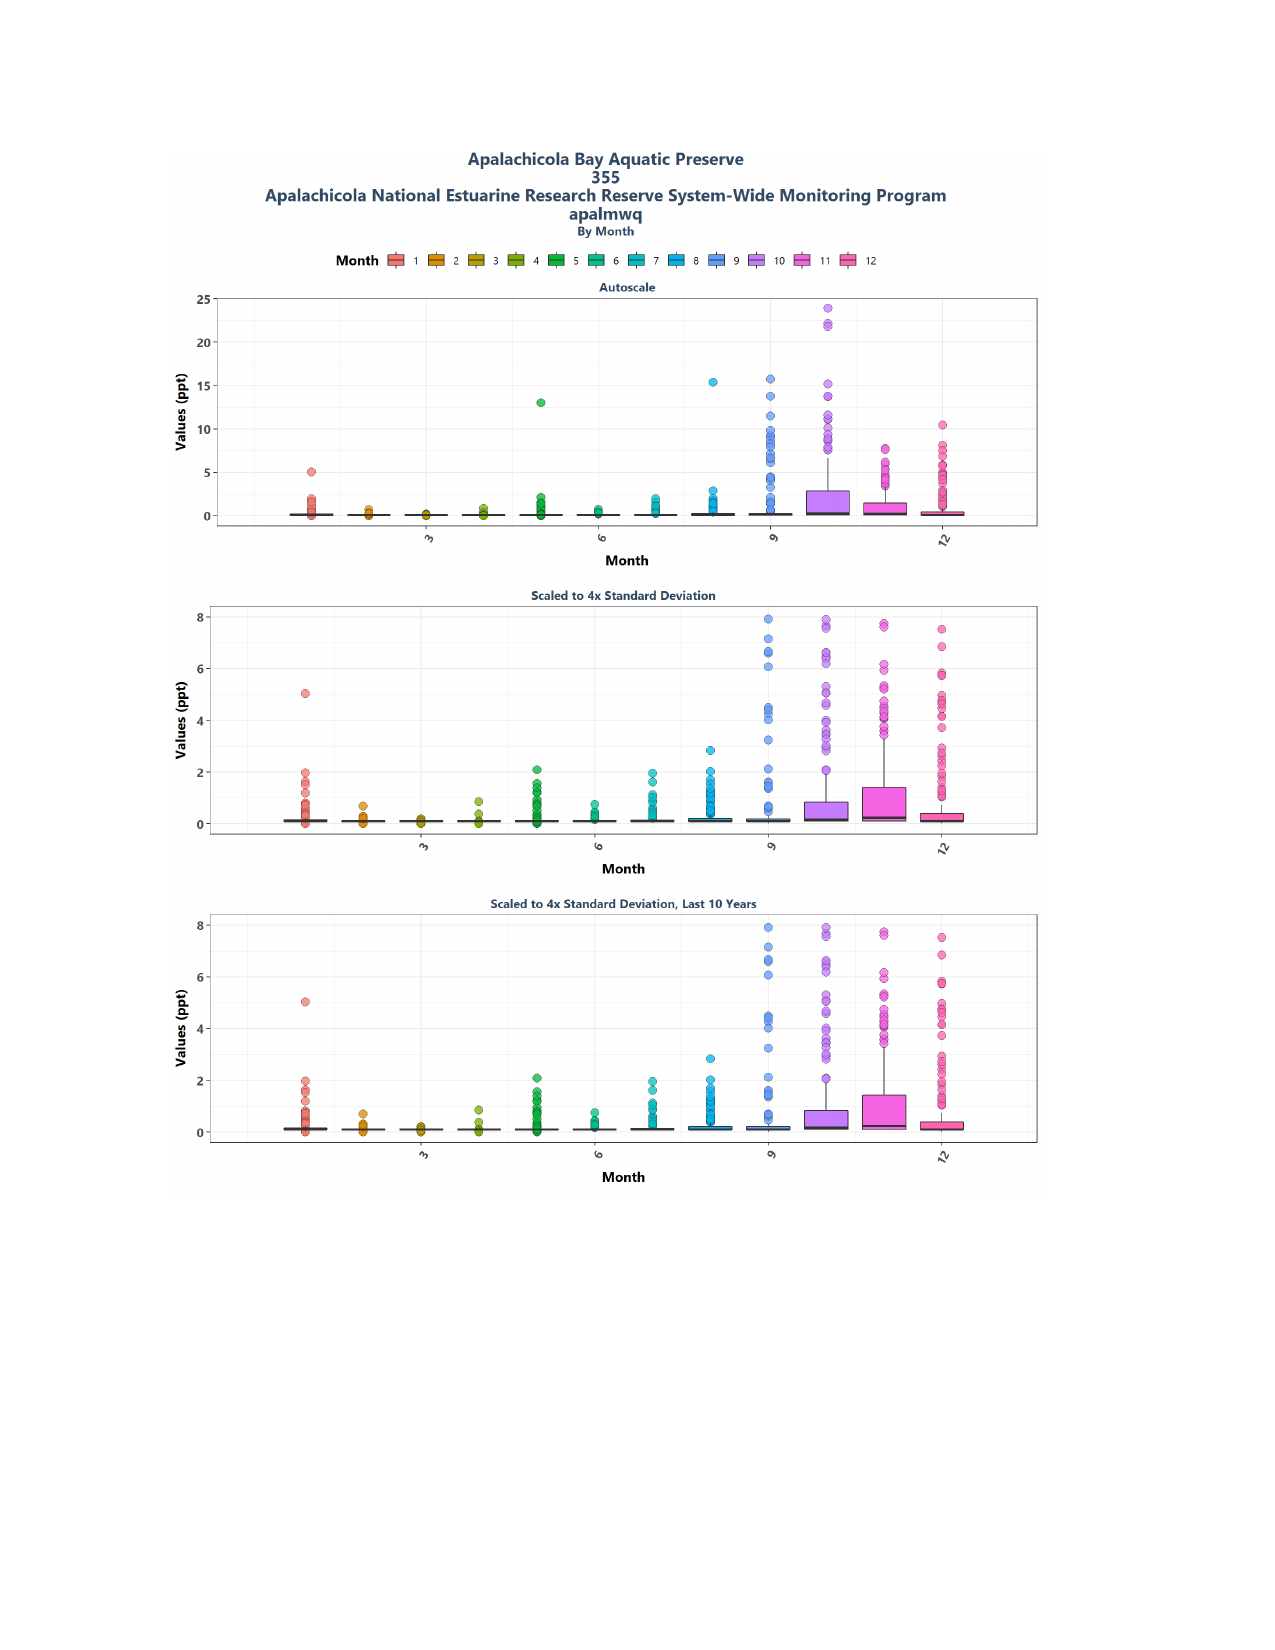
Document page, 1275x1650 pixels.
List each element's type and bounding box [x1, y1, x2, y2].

picture [168, 150, 1044, 1200]
